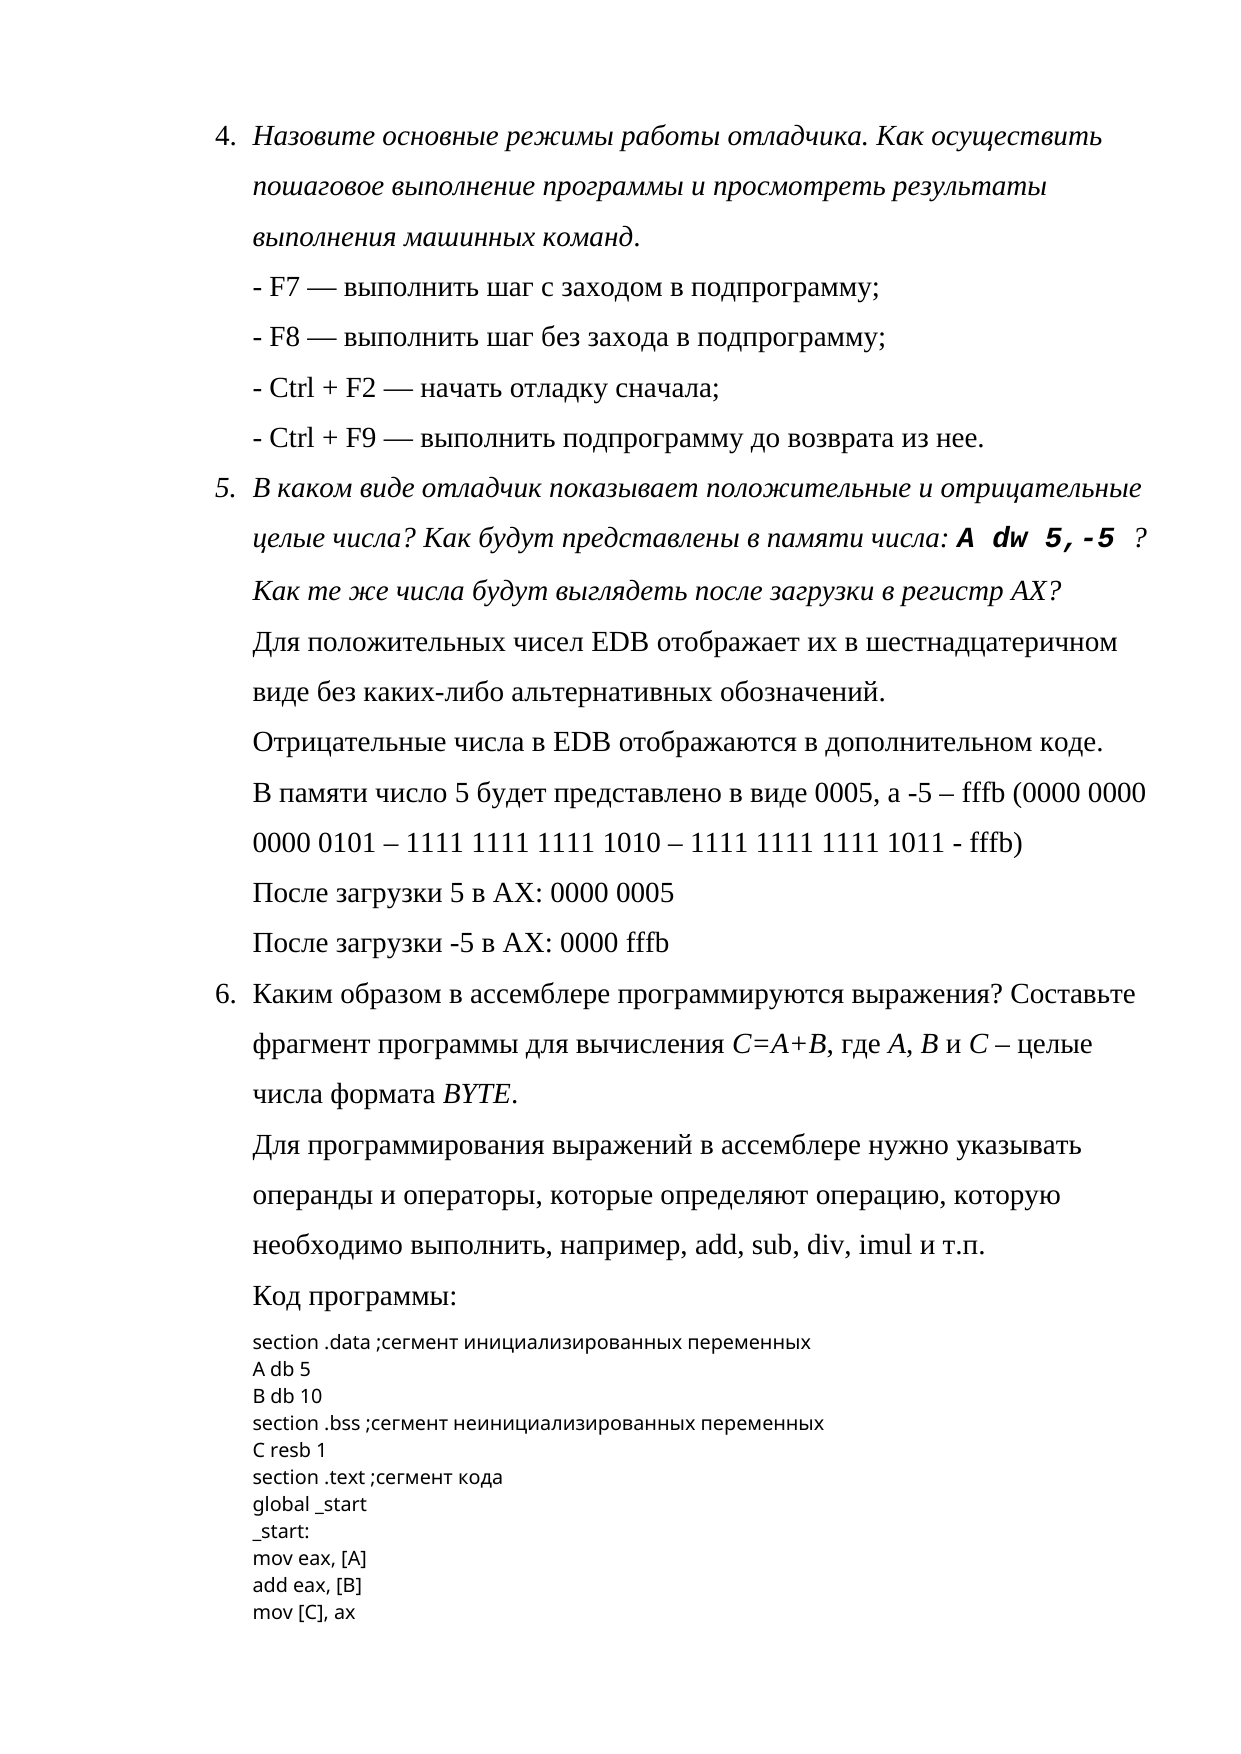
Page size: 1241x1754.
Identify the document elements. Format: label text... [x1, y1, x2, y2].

list Назовите основные режимы работы отладчика. Как осуществить пошаговое выполнение программы и просмотреть результаты выполнения машинных команд. [215, 118, 1152, 252]
list После загрузки 5 в AX: 0000 0005 [252, 875, 1152, 909]
text section .data ;сегмент инициализированных переменных [252, 1328, 1152, 1355]
text mov eax, [A] [252, 1544, 1152, 1571]
text global _start [252, 1490, 1152, 1517]
text _start: [252, 1517, 1152, 1544]
text add eax, [B] [252, 1571, 1152, 1598]
text section .text ;сегмент кода [252, 1463, 1152, 1490]
text section .bss ;сегмент неинициализированных переменных [252, 1409, 1152, 1436]
list Для программирования выражений в ассемблере нужно указывать операнды и операторы, которые определяют операцию, которую необходимо выполнить, например, add, sub, div, imul и т.п. [252, 1127, 1152, 1261]
list - F8 — выполнить шаг без захода в подпрограмму; [252, 319, 1152, 353]
text mov [C], ax [252, 1598, 1152, 1625]
list Для положительных чисел EDB отображает их в шестнадцатеричном виде без каких-либо альтернативных обозначений. [252, 624, 1152, 708]
text B db 10 [252, 1382, 1152, 1409]
list В каком виде отладчик показывает положительные и отрицательные целые числа? Как будут представлены в памяти числа: A dw 5,-5 ? Как те же числа будут выглядеть после загрузки в регистр AX? [215, 470, 1152, 607]
list - F7 — выполнить шаг с заходом в подпрограмму; [252, 269, 1152, 303]
list В памяти число 5 будет представлено в виде 0005, а -5 – fffb (0000 0000 0000 0101 – 1111 1111 1111 1010 – 1111 1111 1111 1011 - fffb) [252, 775, 1152, 858]
text C resb 1 [252, 1436, 1152, 1463]
list Каким образом в ассемблере программируются выражения? Составьте фрагмент программы для вычисления С=A+B, где A, В и С – целые числа формата BYTE. [215, 976, 1152, 1110]
list После загрузки -5 в AX: 0000 fffb [252, 926, 1152, 959]
list Отрицательные числа в EDB отображаются в дополнительном коде. [252, 724, 1152, 758]
list - Ctrl + F9 — выполнить подпрограмму до возврата из нее. [252, 420, 1152, 453]
text A db 5 [252, 1355, 1152, 1382]
list Код программы: [252, 1278, 1152, 1311]
list - Ctrl + F2 — начать отладку сначала; [252, 370, 1152, 403]
